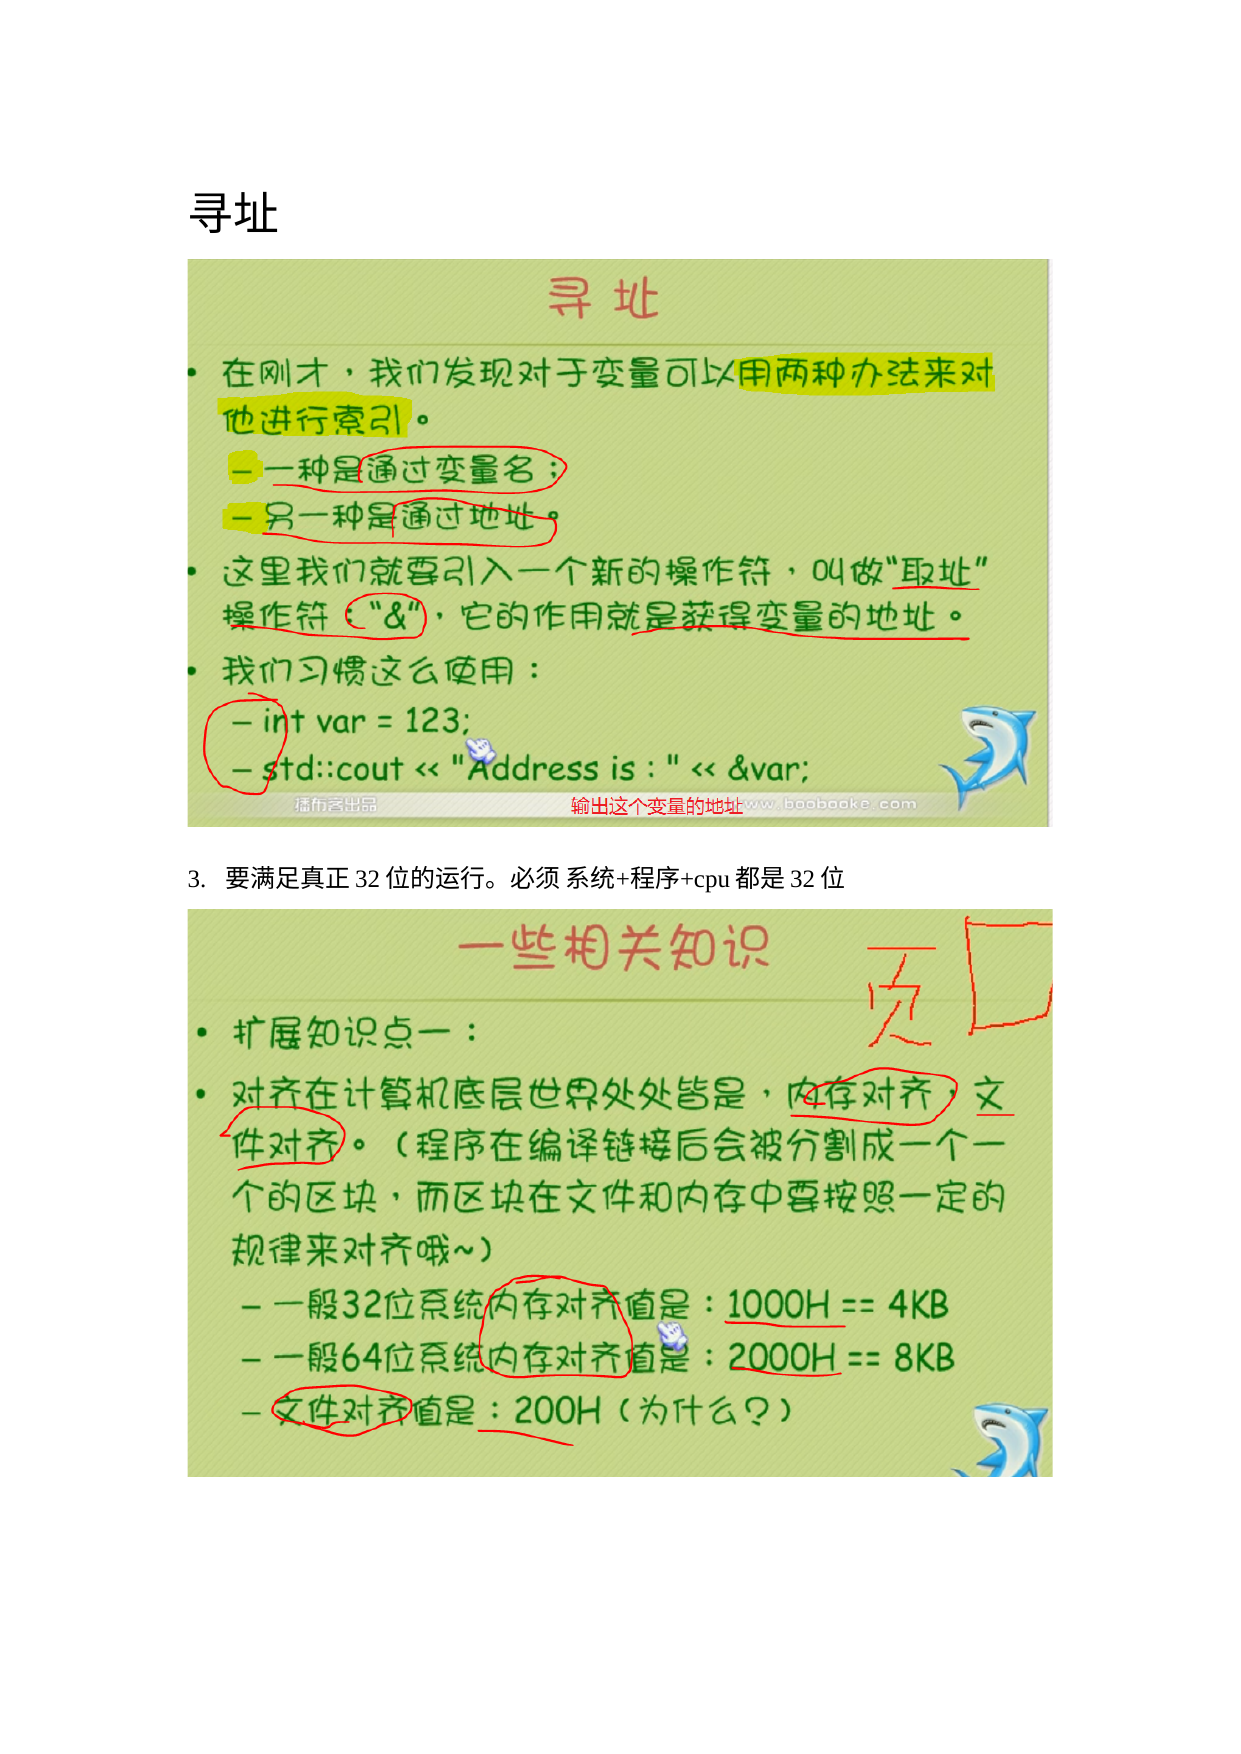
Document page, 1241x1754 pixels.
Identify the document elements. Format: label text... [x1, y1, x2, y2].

picture [187, 259, 1053, 827]
list 寻址 [187, 162, 1053, 259]
picture [187, 909, 1053, 1477]
list 要满足真正32位的运行。必须 系统+程序+cpu都是32位 [187, 844, 1053, 909]
